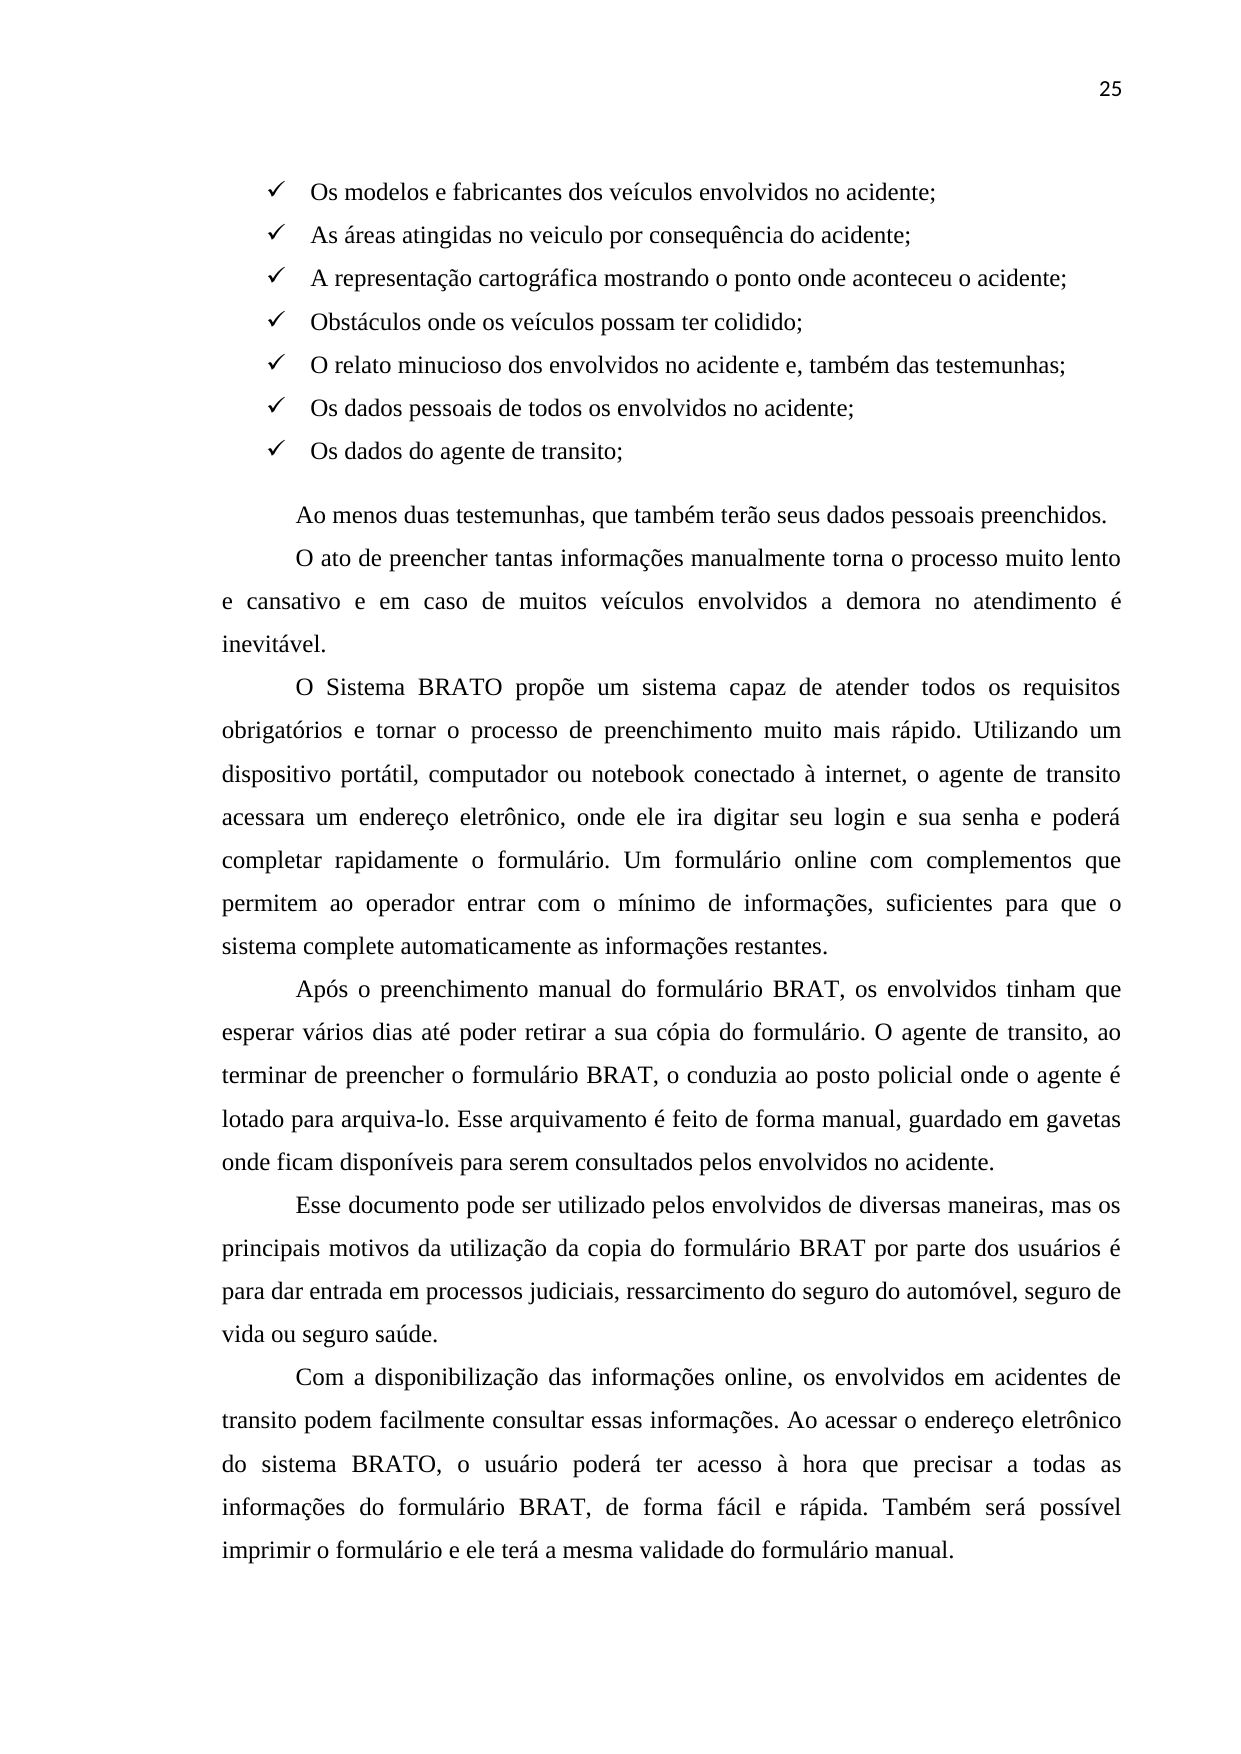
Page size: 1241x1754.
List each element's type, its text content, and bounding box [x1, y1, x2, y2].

text O Sistema BRATO propõe um sistema capaz de atender todos os requisitos obrigatórios e tornar o processo de preenchimento muito mais rápido. Utilizando um dispositivo portátil, computador ou notebook conectado à internet, o agente de transito acessara um endereço eletrônico, onde ele ira digitar seu login e sua senha e poderá completar rapidamente o formulário. Um formulário online com complementos que permitem ao operador entrar com o mínimo de informações, suficientes para que o sistema complete automaticamente as informações restantes. [222, 672, 1122, 960]
list As áreas atingidas no veiculo por consequência do acidente; [266, 220, 1122, 249]
list Os dados do agente de transito; [266, 436, 1122, 465]
list O relato minucioso dos envolvidos no acidente e, também das testemunhas; [266, 350, 1122, 378]
text Esse documento pode ser utilizado pelos envolvidos de diversas maneiras, mas os principais motivos da utilização da copia do formulário BRAT por parte dos usuários é para dar entrada em processos judiciais, ressarcimento do seguro do automóvel, seguro de vida ou seguro saúde. [222, 1190, 1122, 1348]
text O ato de preencher tantas informações manualmente torna o processo muito lento e cansativo e em caso de muitos veículos envolvidos a demora no atendimento é inevitável. [222, 543, 1122, 658]
list A representação cartográfica mostrando o ponto onde aconteceu o acidente; [266, 263, 1122, 292]
list Os modelos e fabricantes dos veículos envolvidos no acidente; [266, 177, 1122, 206]
text Com a disponibilização das informações online, os envolvidos em acidentes de transito podem facilmente consultar essas informações. Ao acessar o endereço eletrônico do sistema BRATO, o usuário poderá ter acesso à hora que precisar a todas as informações do formulário BRAT, de forma fácil e rápida. Também será possível imprimir o formulário e ele terá a mesma validade do formulário manual. [222, 1362, 1122, 1564]
list Obstáculos onde os veículos possam ter colidido; [266, 307, 1122, 335]
list Os dados pessoais de todos os envolvidos no acidente; [266, 393, 1122, 422]
text Ao menos duas testemunhas, que também terão seus dados pessoais preenchidos. [222, 500, 1122, 529]
text Após o preenchimento manual do formulário BRAT, os envolvidos tinham que esperar vários dias até poder retirar a sua cópia do formulário. O agente de transito, ao terminar de preencher o formulário BRAT, o conduzia ao posto policial onde o agente é lotado para arquiva-lo. Esse arquivamento é feito de forma manual, guardado em gavetas onde ficam disponíveis para serem consultados pelos envolvidos no acidente. [222, 974, 1122, 1176]
